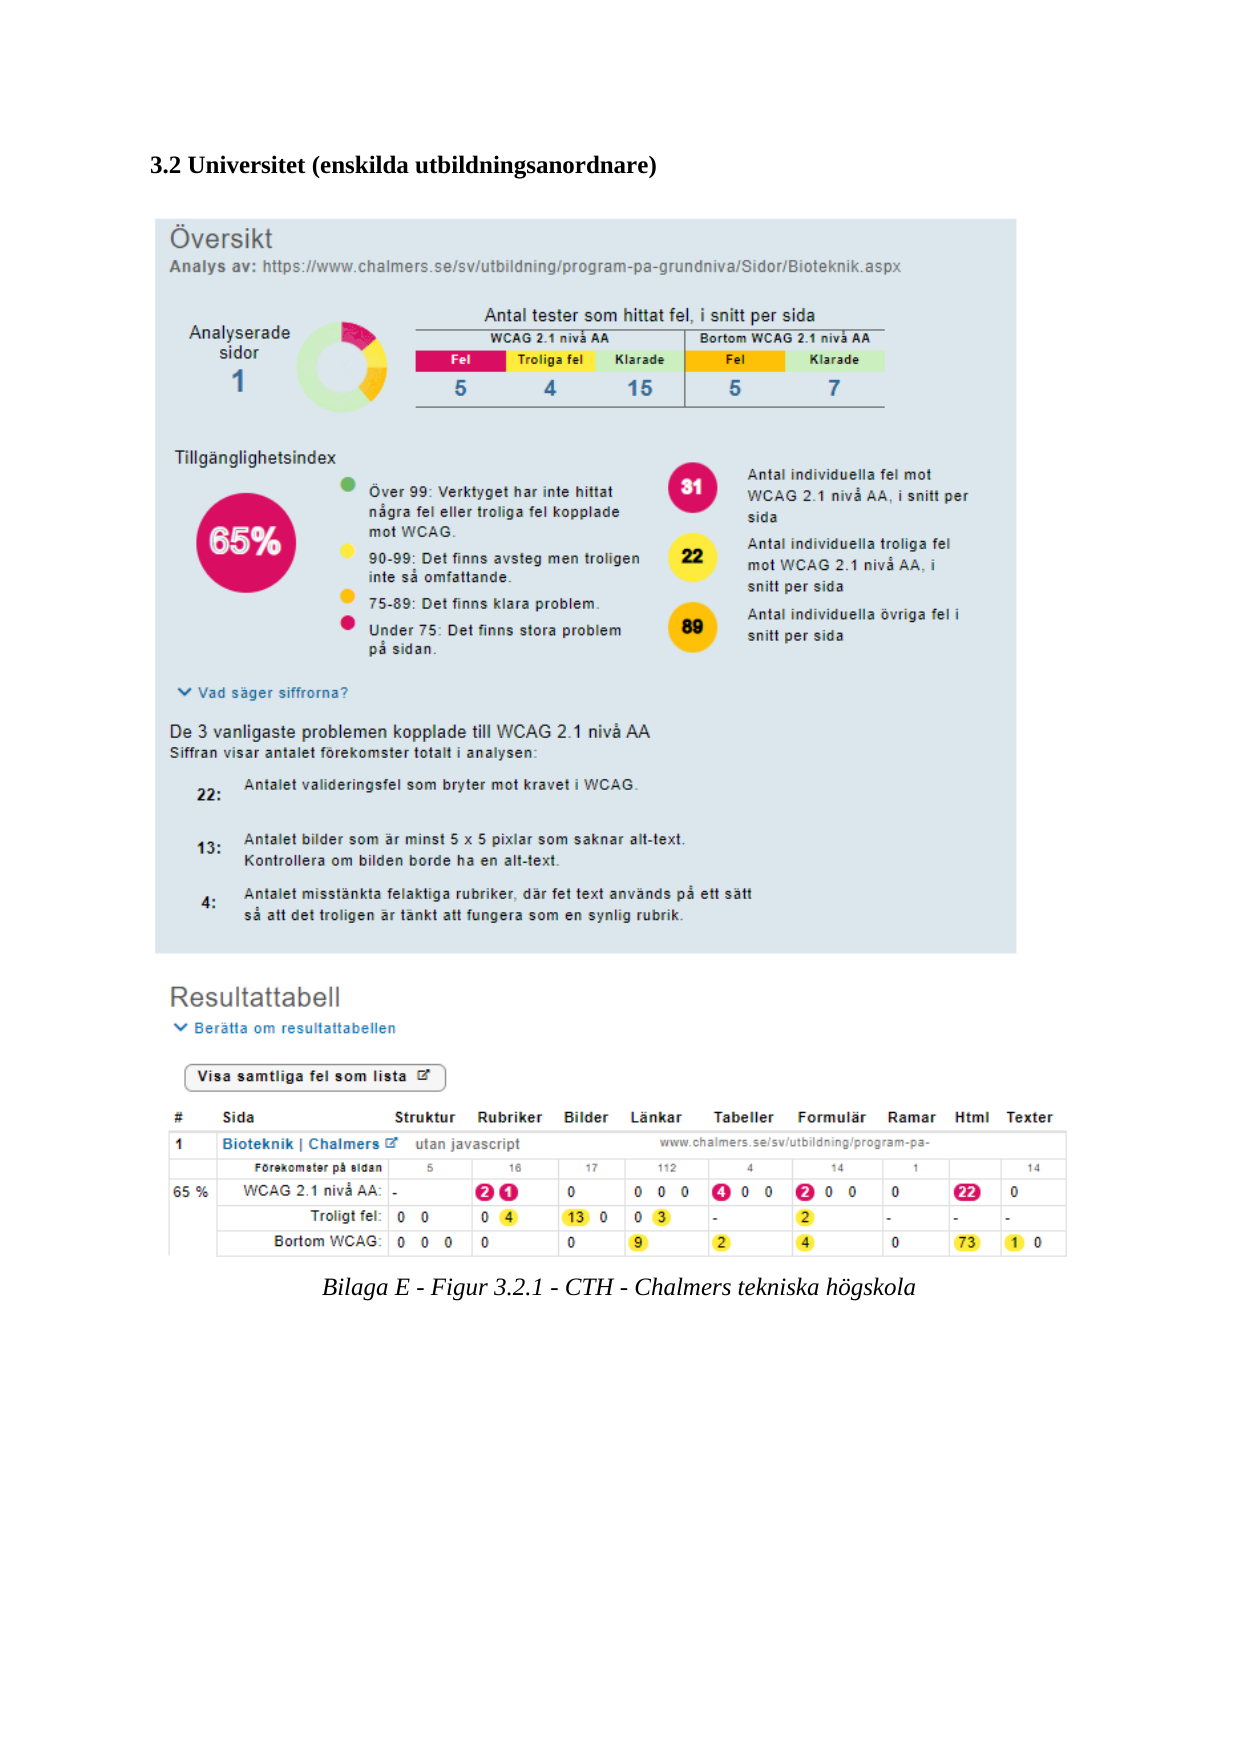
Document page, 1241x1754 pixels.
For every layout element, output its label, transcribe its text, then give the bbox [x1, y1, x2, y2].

text 3.2 Universitet (enskilda utbildningsanordnare) [150, 150, 1090, 179]
text Bilaga E - Figur 3.2.1 - CTH - Chalmers tekniska högskola [150, 1272, 1090, 1301]
picture [150, 216, 1091, 1269]
